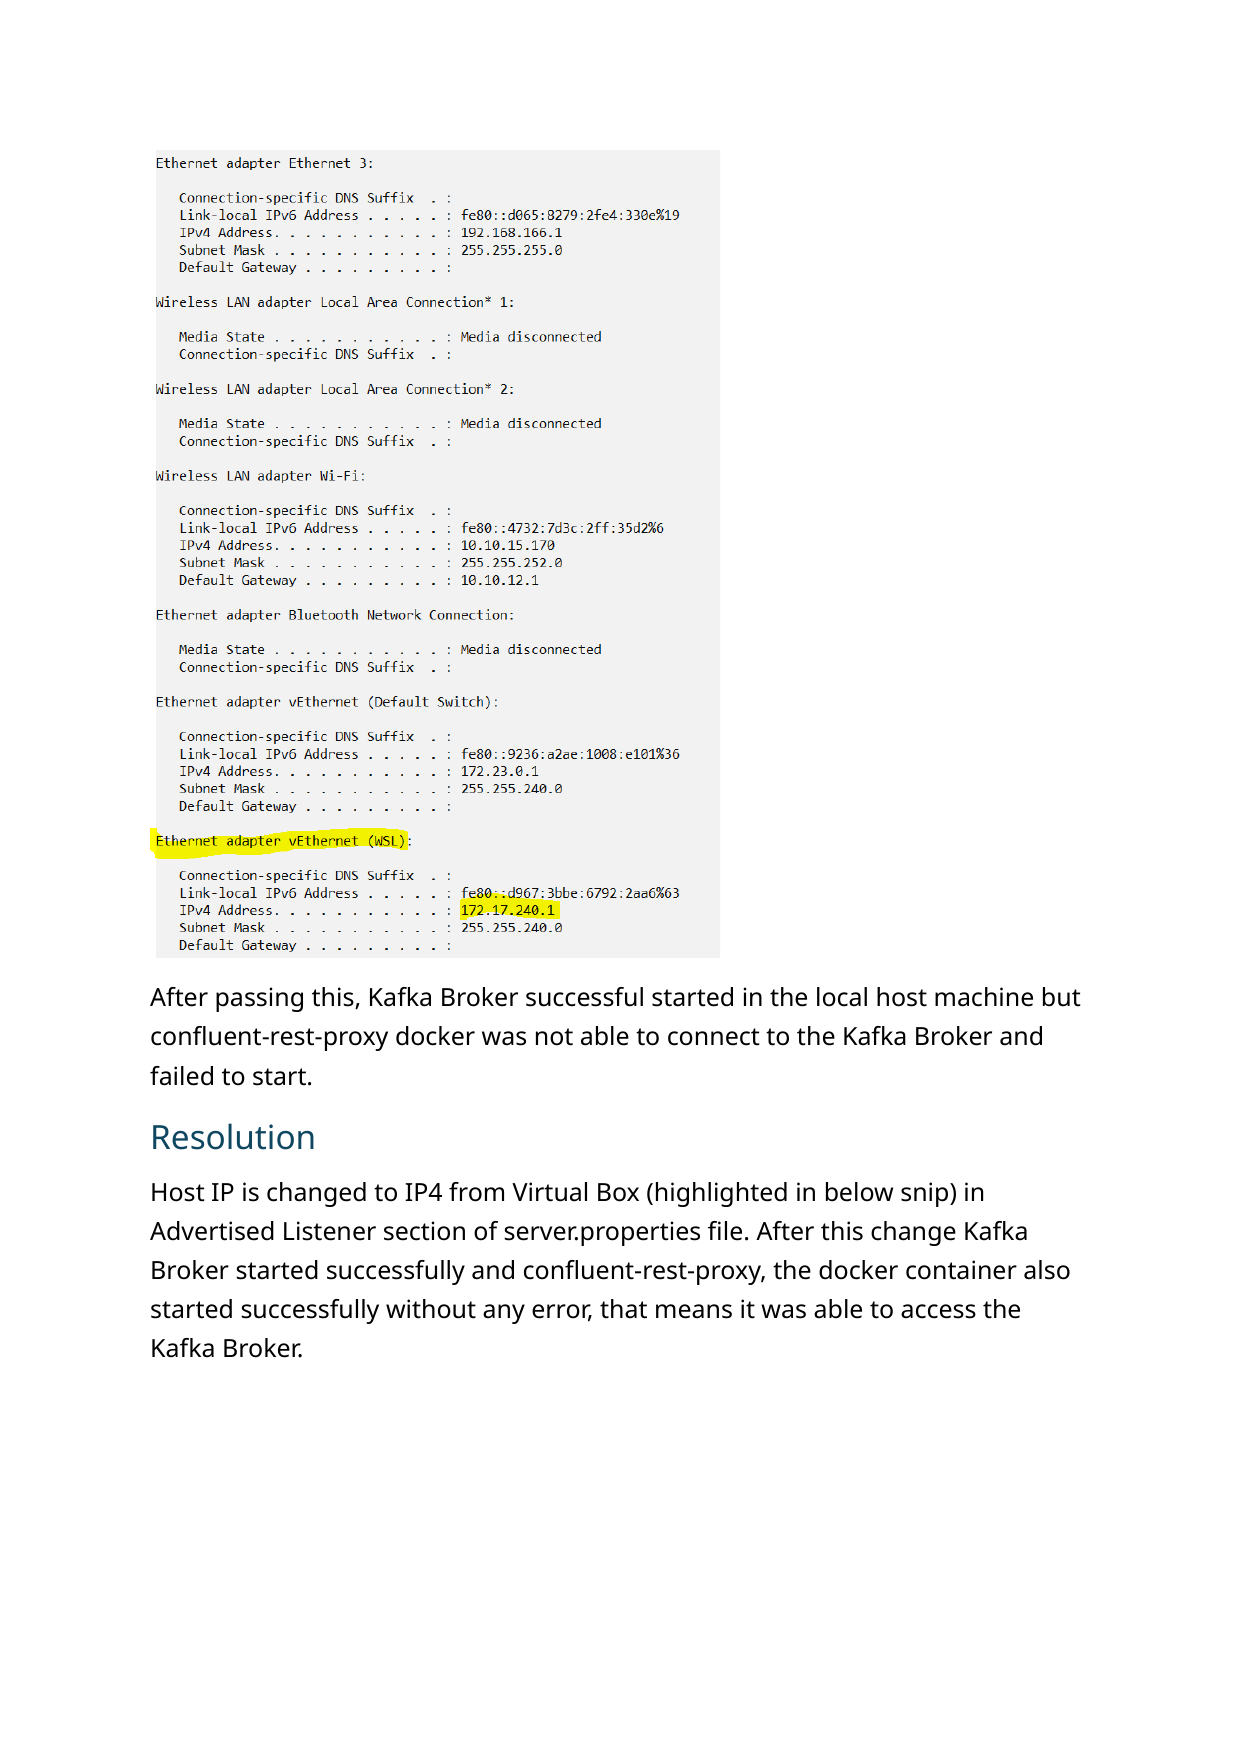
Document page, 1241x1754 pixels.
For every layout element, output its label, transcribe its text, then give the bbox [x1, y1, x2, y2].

text After passing this, Kafka Broker successful started in the local host machine but confluent-rest-proxy docker was not able to connect to the Kafka Broker and failed to start. [150, 980, 1090, 1092]
picture [150, 150, 721, 958]
text Host IP is changed to IP4 from Virtual Box (highlighted in below snip) in Advertised Listener section of server.properties file. After this change Kafka Broker started successfully and confluent-rest-proxy, the docker container also started successfully without any error, that means it was able to access the Kafka Broker. [150, 1174, 1090, 1365]
subtitle Resolution [150, 1114, 1090, 1159]
